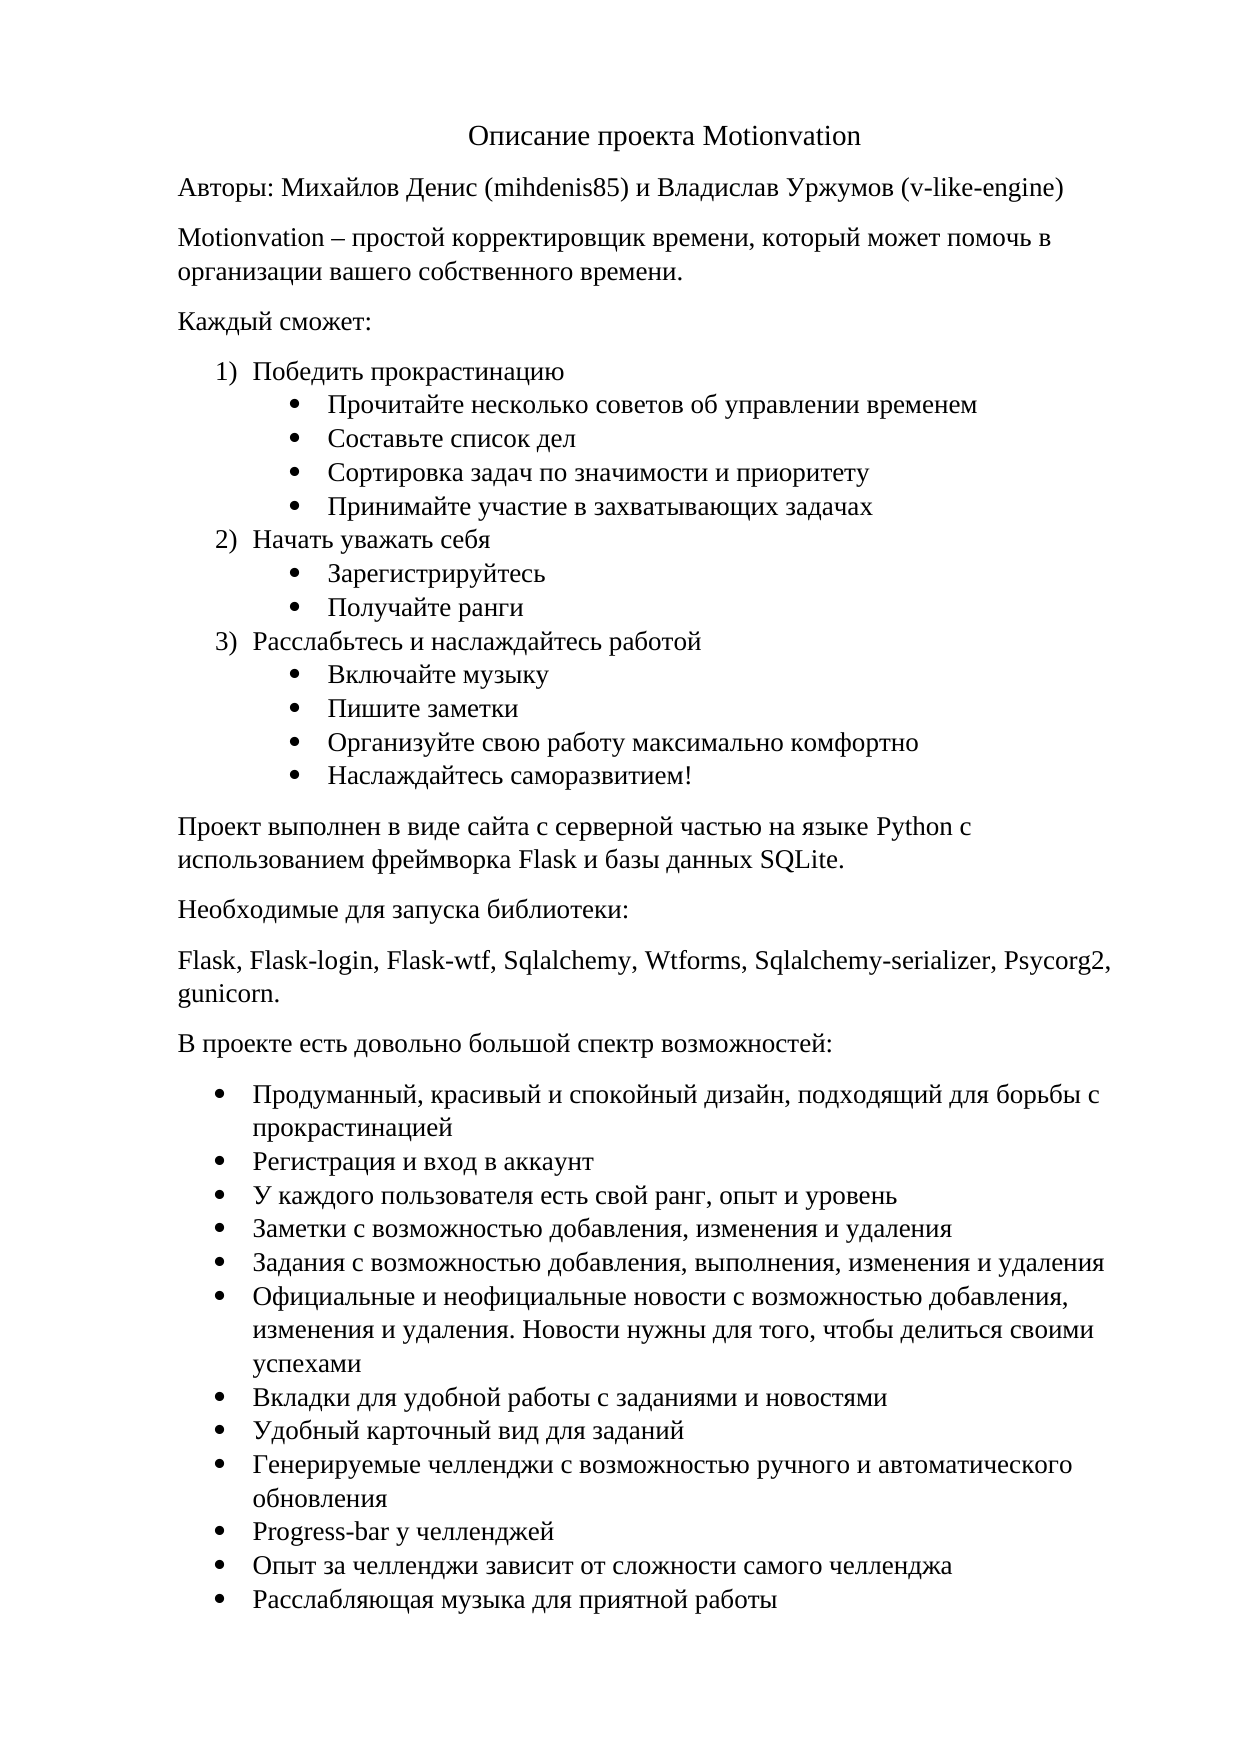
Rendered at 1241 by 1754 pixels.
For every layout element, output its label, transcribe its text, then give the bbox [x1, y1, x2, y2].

list Организуйте свою работу максимально комфортно [290, 726, 1152, 757]
list Начать уважать себя [215, 524, 1152, 555]
list Удобный карточный вид для заданий [215, 1414, 1152, 1446]
list Progress-bar у челленджей [215, 1515, 1152, 1547]
list Прочитайте несколько советов об управлении временем [290, 389, 1152, 420]
list Зарегистрируйтесь [290, 557, 1152, 588]
list Принимайте участие в захватывающих задачах [290, 490, 1152, 521]
list Получайте ранги [290, 591, 1152, 622]
list Продуманный, красивый и спокойный дизайн, подходящий для борьбы с прокрастинацией [215, 1078, 1152, 1143]
list Наслаждайтесь саморазвитием! [290, 759, 1152, 791]
list Генерируемые челленджи с возможностью ручного и автоматического обновления [215, 1448, 1152, 1513]
list Вкладки для удобной работы с заданиями и новостями [215, 1381, 1152, 1412]
text Flask, Flask-login, Flask-wtf, Sqlalchemy, Wtforms, Sqlalchemy-serializer, Psycorg2, gunicorn. [177, 944, 1152, 1008]
list Регистрация и вход в аккаунт [215, 1145, 1152, 1176]
text Описание проекта Motionvation [177, 118, 1152, 152]
list Включайте музыку [290, 658, 1152, 689]
text Проект выполнен в виде сайта с серверной частью на языке Python с использованием фреймворка Flask и базы данных SQLite. [177, 810, 1152, 874]
text Motionvation – простой корректировщик времени, который может помочь в организации вашего собственного времени. [177, 221, 1152, 286]
list Задания с возможностью добавления, выполнения, изменения и удаления [215, 1246, 1152, 1277]
list Сортировка задач по значимости и приоритету [290, 456, 1152, 487]
list Заметки с возможностью добавления, изменения и удаления [215, 1212, 1152, 1244]
list Составьте список дел [290, 422, 1152, 454]
list Официальные и неофициальные новости с возможностью добавления, изменения и удаления. Новости нужны для того, чтобы делиться своими успехами [215, 1280, 1152, 1378]
list Расслабьтесь и наслаждайтесь работой [215, 625, 1152, 656]
text Каждый сможет: [177, 305, 1152, 336]
text Авторы: Михайлов Денис (mihdenis85) и Владислав Уржумов (v-like-engine) [177, 171, 1152, 202]
list Победить прокрастинацию [215, 355, 1152, 386]
list Пишите заметки [290, 692, 1152, 723]
list У каждого пользователя есть свой ранг, опыт и уровень [215, 1179, 1152, 1210]
list Расслабляющая музыка для приятной работы [215, 1583, 1152, 1614]
text В проекте есть довольно большой спектр возможностей: [177, 1028, 1152, 1059]
text Необходимые для запуска библиотеки: [177, 894, 1152, 925]
list Опыт за челленджи зависит от сложности самого челленджа [215, 1549, 1152, 1580]
